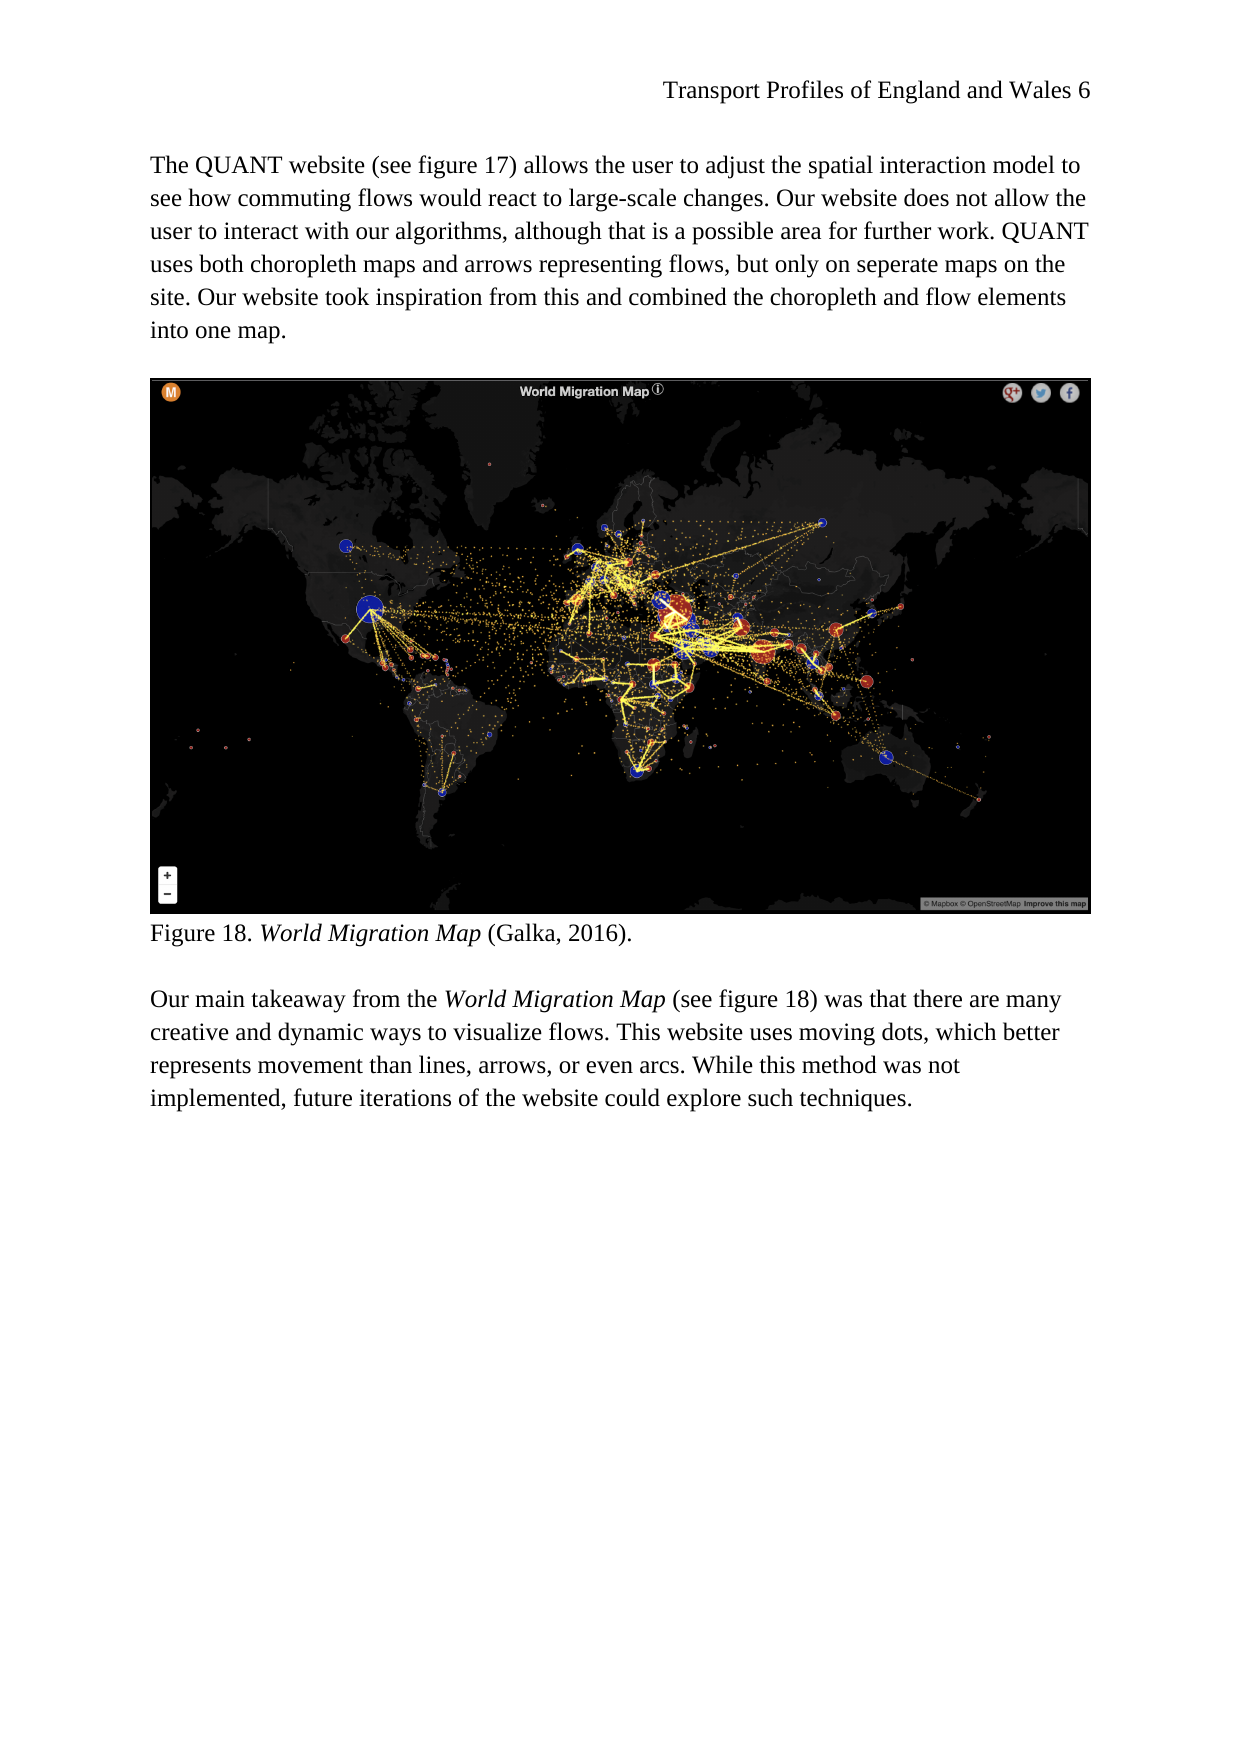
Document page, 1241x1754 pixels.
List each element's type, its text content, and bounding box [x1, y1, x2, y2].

text Our main takeaway from the World Migration Map (see figure 18) was that there are many creative and dynamic ways to visualize flows. This website uses moving dots, which better represents movement than lines, arrows, or even arcs. While this method was not implemented, future iterations of the website could explore such techniques. [150, 984, 1090, 1112]
text The QUANT website (see figure 17) allows the user to adjust the spatial interaction model to see how commuting flows would react to large-scale changes. Our website does not allow the user to interact with our algorithms, although that is a possible area for further work. QUANT uses both choropleth maps and arrows representing flows, but only on seperate maps on the site. Our website took inspiration from this and combined the choropleth and flow elements into one map. [150, 150, 1090, 344]
picture [152, 380, 1088, 912]
text Figure 18. World Migration Map (Galka, 2016). [150, 918, 1090, 947]
